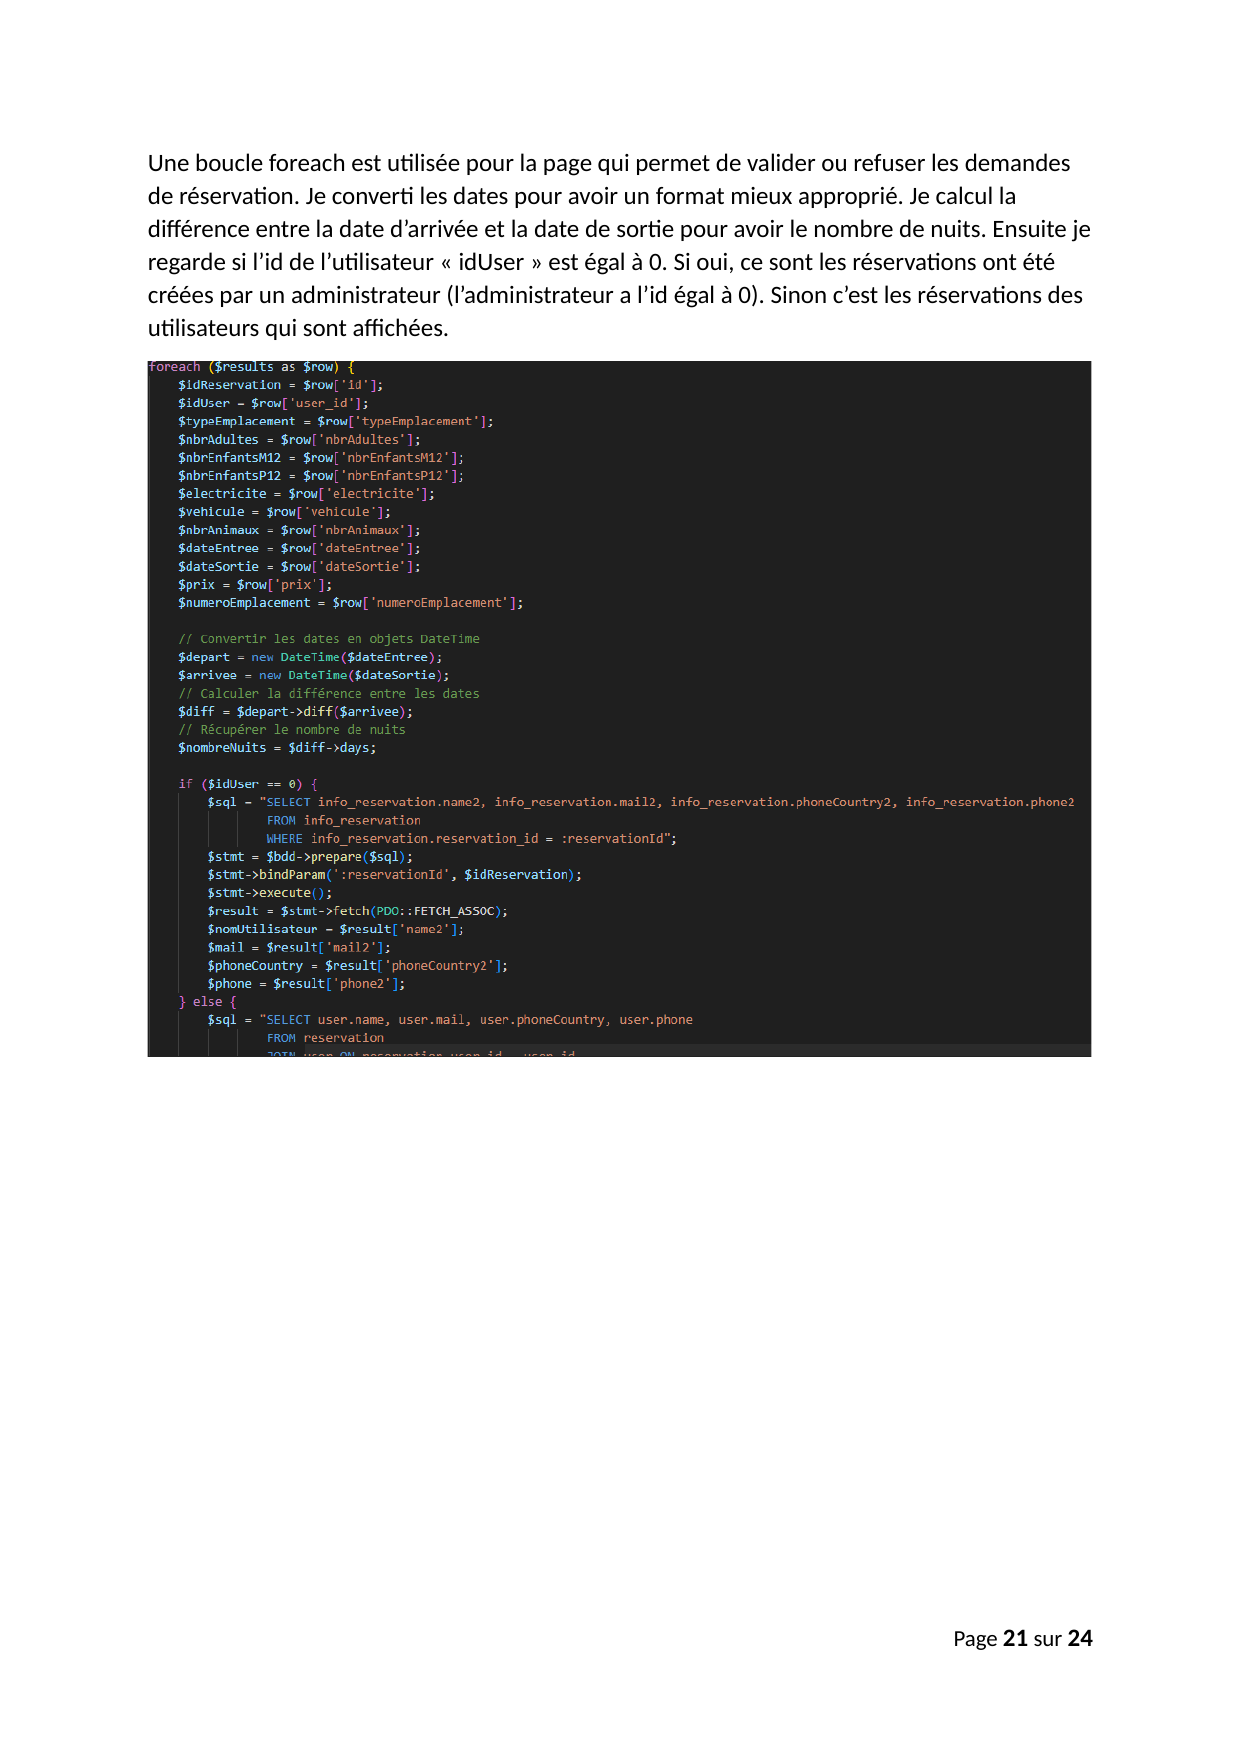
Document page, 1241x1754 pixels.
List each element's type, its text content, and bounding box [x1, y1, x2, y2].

text Une boucle foreach est utilisée pour la page qui permet de valider ou refuser les demandes de réservation. Je converti les dates pour avoir un format mieux approprié. Je calcul la différence entre la date d’arrivée et la date de sortie pour avoir le nombre de nuits. Ensuite je regarde si l’id de l’utilisateur « idUser » est égal à 0. Si oui, ce sont les réservations ont été créées par un administrateur (l’administrateur a l’id égal à 0). Sinon c’est les réservations des utilisateurs qui sont affichées. [148, 148, 1093, 343]
picture [147, 361, 1092, 1057]
